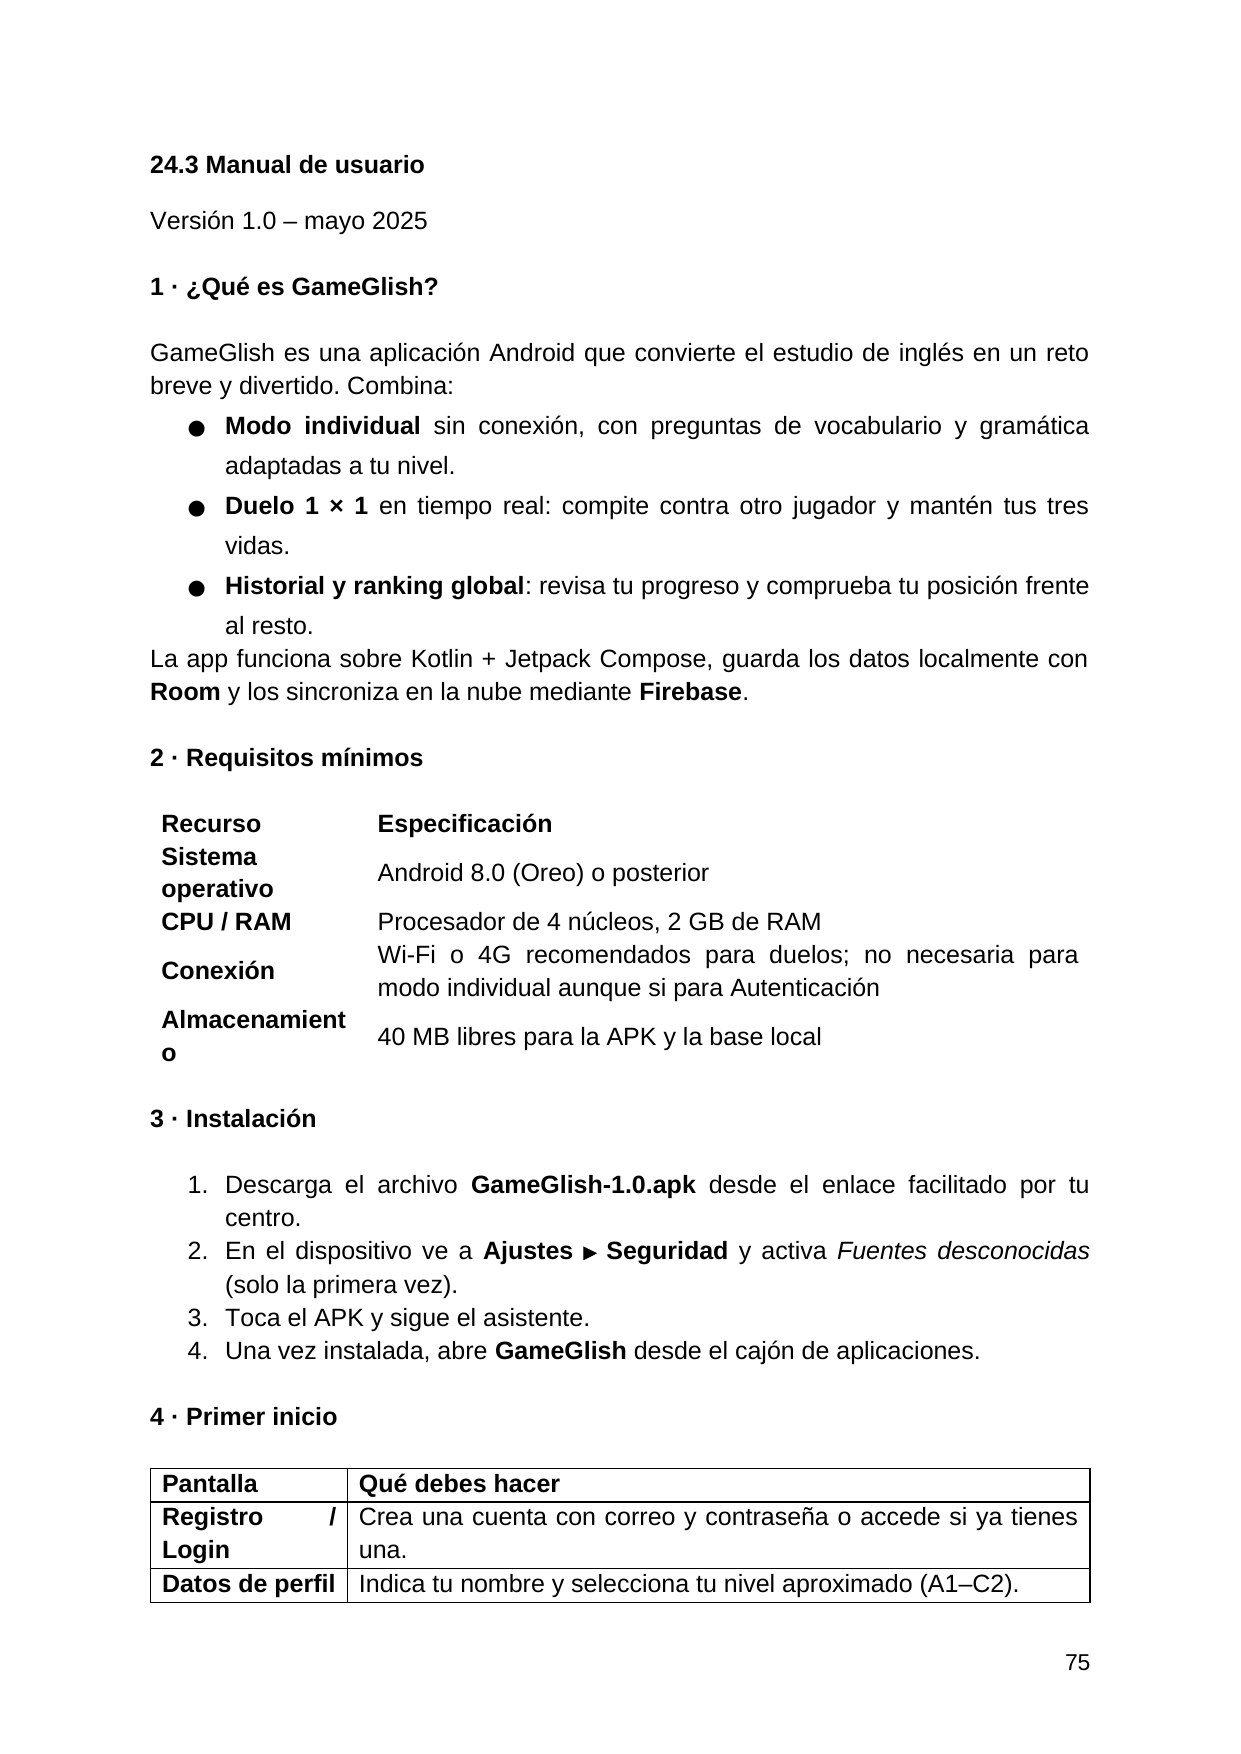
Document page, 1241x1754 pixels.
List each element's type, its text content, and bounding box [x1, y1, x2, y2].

table_cell Indica tu nombre y selecciona tu nivel aproximado (A1–C2). [348, 1569, 1089, 1602]
table_cell Conexión [150, 940, 366, 1005]
table_cell Procesador de 4 núcleos, 2 GB de RAM [366, 907, 1091, 940]
text 4 · Primer inicio [150, 1402, 1090, 1430]
table_cell Android 8.0 (Oreo) o posterior [366, 841, 1091, 907]
table_cell Datos de perfil [151, 1569, 347, 1602]
list Modo individual sin conexión, con preguntas de vocabulario y gramática adaptadas a tu nivel. [187, 404, 1090, 479]
table_cell Almacenamiento [150, 1005, 366, 1071]
table_header Recurso [150, 809, 366, 841]
text La app funciona sobre Kotlin + Jetpack Compose, guarda los datos localmente con Room y los sincroniza en la nube mediante Firebase. [150, 644, 1090, 706]
text 3 · Instalación [150, 1104, 1090, 1133]
table_cell Sistema operativo [150, 841, 366, 907]
table_cell Crea una cuenta con correo y contraseña o accede si ya tienes una. [348, 1503, 1089, 1568]
text Versión 1.0 – mayo 2025 [150, 206, 1090, 234]
subtitle 24.3 Manual de usuario [150, 150, 1090, 179]
table_header Especificación [366, 809, 1091, 841]
table_header Pantalla [151, 1469, 347, 1501]
list En el dispositivo ve a Ajustes ▸ Seguridad y activa Fuentes desconocidas (solo la primera vez). [187, 1236, 1090, 1298]
list Historial y ranking global: revisa tu progreso y comprueba tu posición frente al resto. [187, 564, 1090, 639]
list Descarga el archivo GameGlish-1.0.apk desde el enlace facilitado por tu centro. [187, 1170, 1090, 1232]
table_cell Wi-Fi o 4G recomendados para duelos; no necesaria para modo individual aunque si para Autenticación [366, 940, 1091, 1005]
table_cell CPU / RAM [150, 907, 366, 940]
text 2 · Requisitos mínimos [150, 743, 1090, 772]
table_cell Registro / Login [151, 1503, 347, 1568]
table_cell 40 MB libres para la APK y la base local [366, 1005, 1091, 1071]
list Duelo 1 × 1 en tiempo real: compite contra otro jugador y mantén tus tres vidas. [187, 484, 1090, 559]
list Una vez instalada, abre GameGlish desde el cajón de aplicaciones. [187, 1336, 1090, 1364]
text 1 · ¿Qué es GameGlish? [150, 272, 1090, 300]
table_header Qué debes hacer [348, 1469, 1089, 1501]
text GameGlish es una aplicación Android que convierte el estudio de inglés en un reto breve y divertido. Combina: [150, 338, 1090, 399]
list Toca el APK y sigue el asistente. [187, 1303, 1090, 1331]
